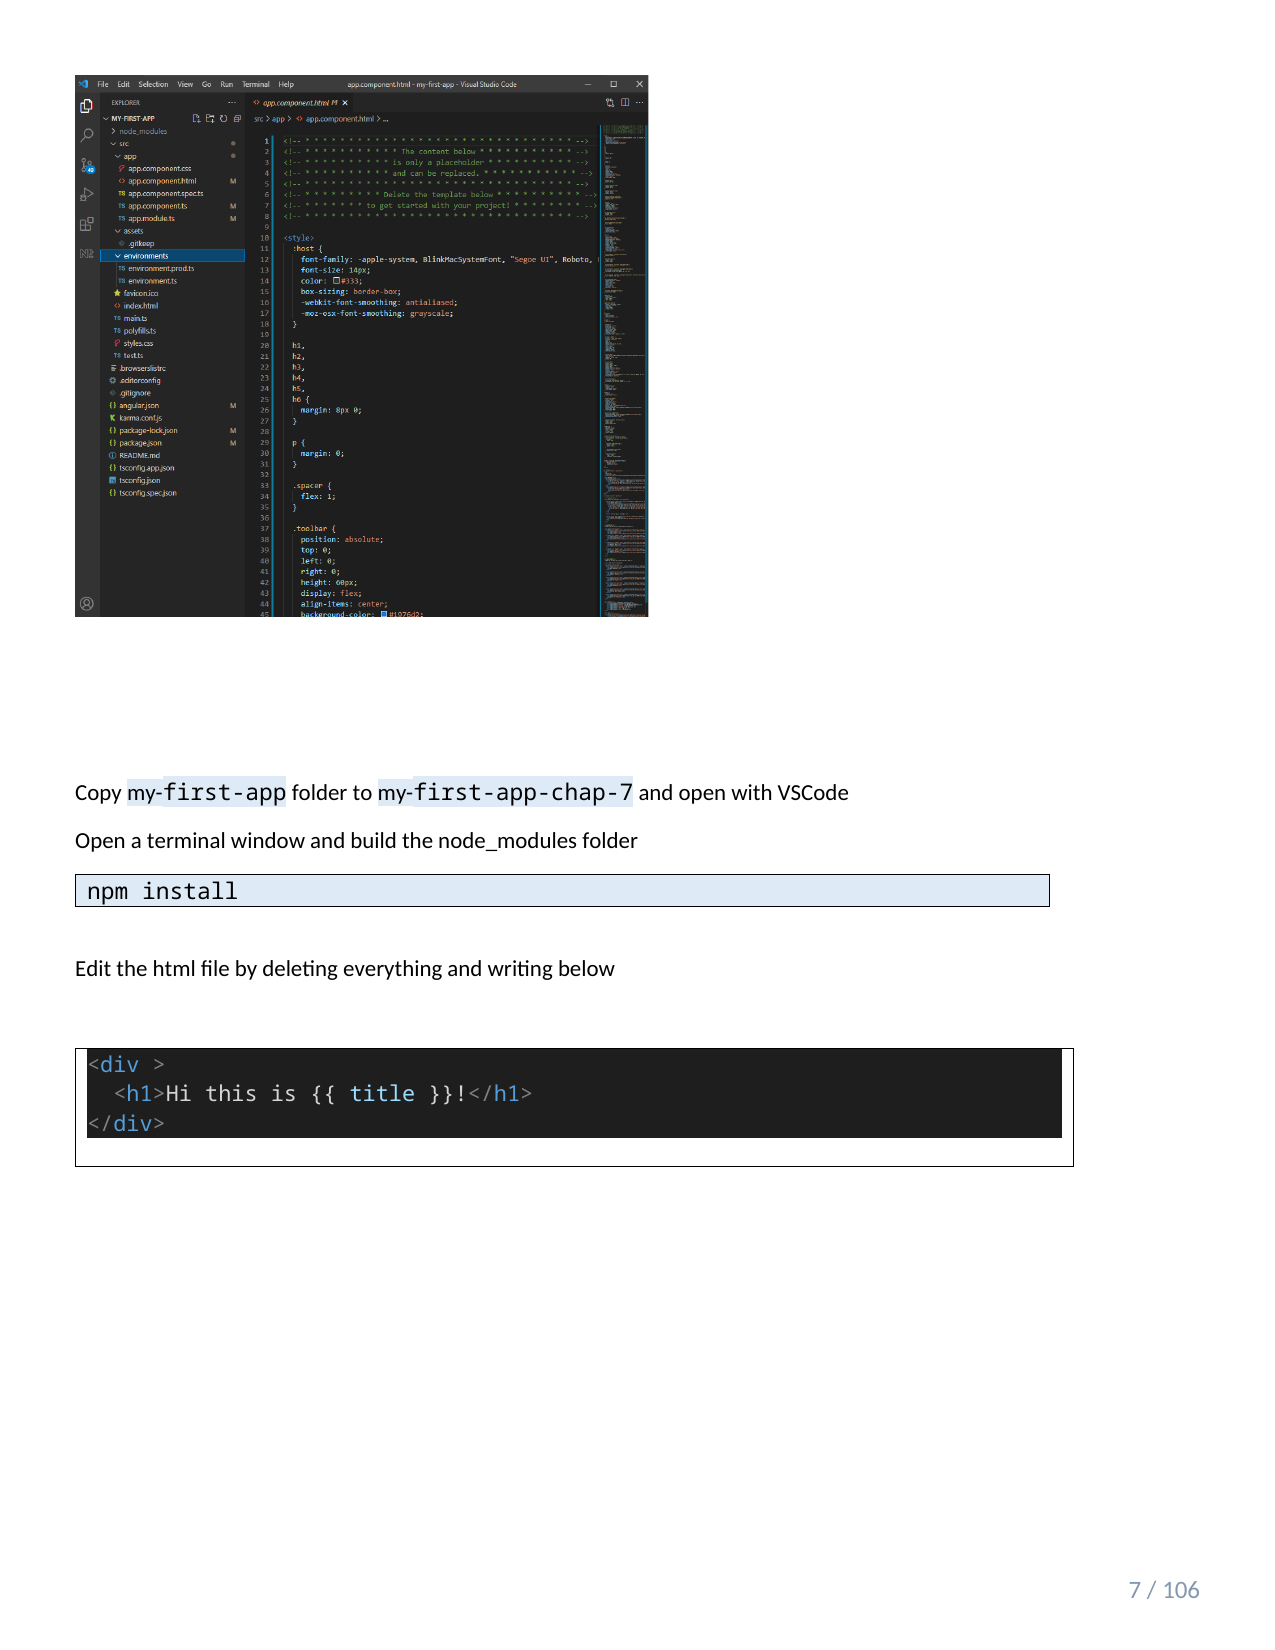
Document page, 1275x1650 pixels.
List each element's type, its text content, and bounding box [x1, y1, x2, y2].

picture [75, 75, 649, 617]
table_header npm install [76, 875, 1049, 906]
table_header <div > <h1>Hi this is {{ title }}!</h1> </div> [76, 1049, 1073, 1166]
text Open a terminal window and build the node_modules folder [75, 827, 1200, 855]
text Edit the html file by deleting everything and writing below [75, 954, 1200, 982]
text Copy my-first-app folder to my-first-app-chap-7 and open with VSCode [633, 776, 1200, 807]
